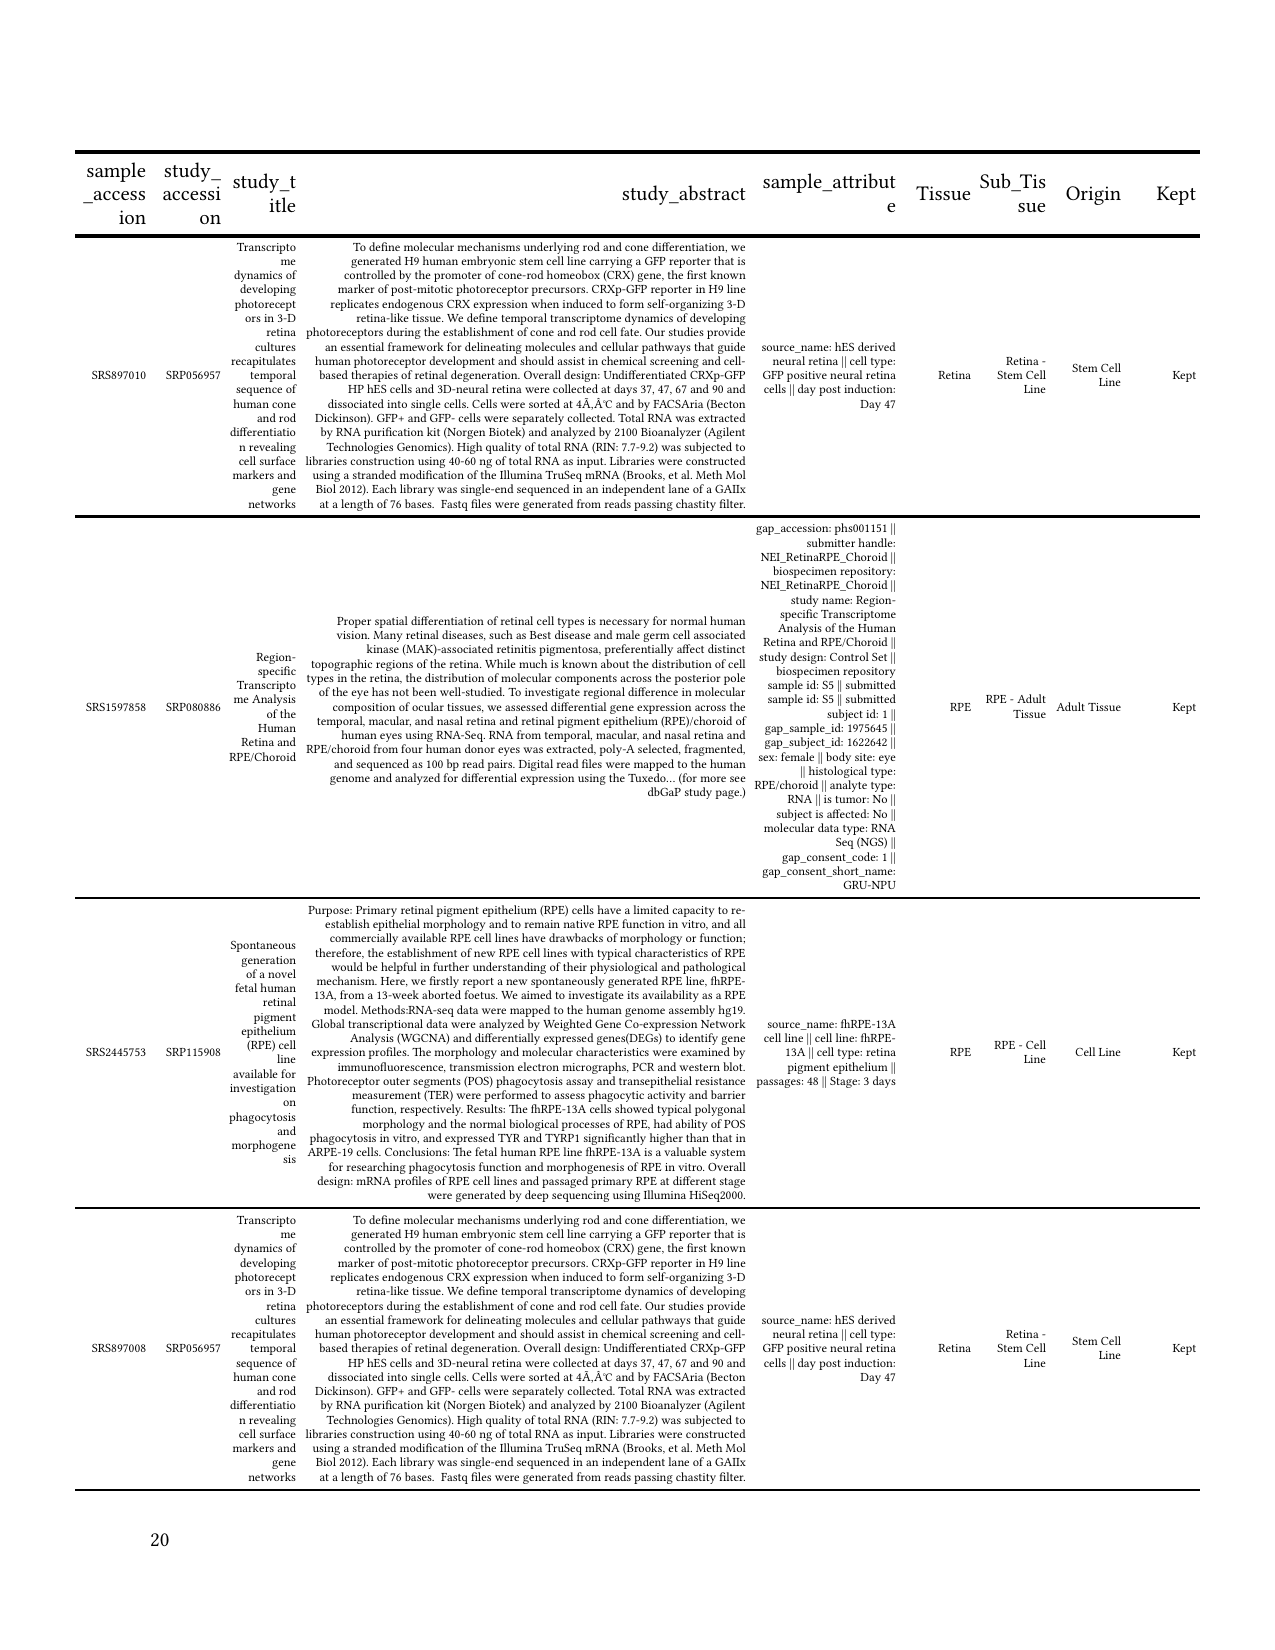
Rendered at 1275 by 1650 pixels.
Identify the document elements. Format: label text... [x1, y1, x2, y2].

table_cell RPE [900, 518, 975, 897]
table_header study_abstract [300, 154, 750, 234]
table_cell Retina - Stem Cell Line [975, 1209, 1050, 1488]
table_cell RPE [900, 899, 975, 1207]
table_header Kept [1125, 154, 1200, 234]
table_cell Cell Line [1050, 899, 1125, 1207]
table_cell source_name: fhRPE-13A cell line || cell line: fhRPE-13A || cell type: retina pigment epithelium || passages: 48 || Stage: 3 days [750, 899, 900, 1207]
table_cell source_name: hES derived neural retina || cell type: GFP positive neural retina cells || day post induction: Day 47 [750, 1209, 900, 1488]
table_cell Kept [1125, 238, 1200, 515]
table_cell Retina [900, 1209, 975, 1488]
table_cell To define molecular mechanisms underlying rod and cone differentiation, we generated H9 human embryonic stem cell line carrying a GFP reporter that is controlled by the promoter of cone-rod homeobox (CRX) gene, the first known marker of post-mitotic photoreceptor precursors. CRXp-GFP reporter in H9 line replicates endogenous CRX expression when induced to form self-organizing 3-D retina-like tissue. We define temporal transcriptome dynamics of developing photoreceptors during the establishment of cone and rod cell fate. Our studies provide an essential framework for delineating molecules and cellular pathways that guide human photoreceptor development and should assist in chemical screening and cell-based therapies of retinal degeneration. Overall design: Undifferentiated CRXp-GFP HP hES cells and 3D-neural retina were collected at days 37, 47, 67 and 90 and dissociated into single cells. Cells were sorted at 4Ã‚Â°C and by FACSAria (Becton Dickinson). GFP+ and GFP- cells were separately collected. Total RNA was extracted by RNA purification kit (Norgen Biotek) and analyzed by 2100 Bioanalyzer (Agilent Technologies Genomics). High quality of total RNA (RIN: 7.7-9.2) was subjected to libraries construction using 40-60 ng of total RNA as input. Libraries were constructed using a stranded modification of the Illumina TruSeq mRNA (Brooks, et al. Meth Mol Biol 2012). Each library was single-end sequenced in an independent lane of a GAIIx at a length of 76 bases. Fastq files were generated from reads passing chastity filter. [300, 1209, 750, 1488]
table_header Sub_Tissue [975, 154, 1050, 234]
table_cell SRP080886 [150, 518, 225, 897]
table_cell gap_accession: phs001151 || submitter handle: NEI_RetinaRPE_Choroid || biospecimen repository: NEI_RetinaRPE_Choroid || study name: Region-specific Transcriptome Analysis of the Human Retina and RPE/Choroid || study design: Control Set || biospecimen repository sample id: S5 || submitted sample id: S5 || submitted subject id: 1 || gap_sample_id: 1975645 || gap_subject_id: 1622642 || sex: female || body site: eye || histological type: RPE/choroid || analyte type: RNA || is tumor: No || subject is affected: No || molecular data type: RNA Seq (NGS) || gap_consent_code: 1 || gap_consent_short_name: GRU-NPU [750, 518, 900, 897]
table_cell Retina - Stem Cell Line [975, 238, 1050, 515]
table_cell SRP115908 [150, 899, 225, 1207]
table_header Origin [1050, 154, 1125, 234]
table_cell RPE - Cell Line [975, 899, 1050, 1207]
table_cell SRS897010 [75, 238, 150, 515]
table_cell SRP056957 [150, 238, 225, 515]
table_cell Transcriptome dynamics of developing photoreceptors in 3-D retina cultures recapitulates temporal sequence of human cone and rod differentiation revealing cell surface markers and gene networks [225, 1209, 300, 1488]
table_cell Proper spatial differentiation of retinal cell types is necessary for normal human vision. Many retinal diseases, such as Best disease and male germ cell associated kinase (MAK)-associated retinitis pigmentosa, preferentially affect distinct topographic regions of the retina. While much is known about the distribution of cell types in the retina, the distribution of molecular components across the posterior pole of the eye has not been well-studied. To investigate regional difference in molecular composition of ocular tissues, we assessed differential gene expression across the temporal, macular, and nasal retina and retinal pigment epithelium (RPE)/choroid of human eyes using RNA-Seq. RNA from temporal, macular, and nasal retina and RPE/choroid from four human donor eyes was extracted, poly-A selected, fragmented, and sequenced as 100 bp read pairs. Digital read files were mapped to the human genome and analyzed for differential expression using the Tuxedo... (for more see dbGaP study page.) [300, 518, 750, 897]
table_cell Stem Cell Line [1050, 1209, 1125, 1488]
table_header Tissue [900, 154, 975, 234]
table_cell Kept [1125, 899, 1200, 1207]
table_cell Transcriptome dynamics of developing photoreceptors in 3-D retina cultures recapitulates temporal sequence of human cone and rod differentiation revealing cell surface markers and gene networks [225, 238, 300, 515]
table_header study_title [225, 154, 300, 234]
table_cell Region-specific Transcriptome Analysis of the Human Retina and RPE/Choroid [225, 518, 300, 897]
table_header sample_attribute [750, 154, 900, 234]
table_cell RPE - Adult Tissue [975, 518, 1050, 897]
table_cell SRS1597858 [75, 518, 150, 897]
table_cell To define molecular mechanisms underlying rod and cone differentiation, we generated H9 human embryonic stem cell line carrying a GFP reporter that is controlled by the promoter of cone-rod homeobox (CRX) gene, the first known marker of post-mitotic photoreceptor precursors. CRXp-GFP reporter in H9 line replicates endogenous CRX expression when induced to form self-organizing 3-D retina-like tissue. We define temporal transcriptome dynamics of developing photoreceptors during the establishment of cone and rod cell fate. Our studies provide an essential framework for delineating molecules and cellular pathways that guide human photoreceptor development and should assist in chemical screening and cell-based therapies of retinal degeneration. Overall design: Undifferentiated CRXp-GFP HP hES cells and 3D-neural retina were collected at days 37, 47, 67 and 90 and dissociated into single cells. Cells were sorted at 4Ã‚Â°C and by FACSAria (Becton Dickinson). GFP+ and GFP- cells were separately collected. Total RNA was extracted by RNA purification kit (Norgen Biotek) and analyzed by 2100 Bioanalyzer (Agilent Technologies Genomics). High quality of total RNA (RIN: 7.7-9.2) was subjected to libraries construction using 40-60 ng of total RNA as input. Libraries were constructed using a stranded modification of the Illumina TruSeq mRNA (Brooks, et al. Meth Mol Biol 2012). Each library was single-end sequenced in an independent lane of a GAIIx at a length of 76 bases. Fastq files were generated from reads passing chastity filter. [300, 238, 750, 515]
table_cell Kept [1125, 1209, 1200, 1488]
table_cell Adult Tissue [1050, 518, 1125, 897]
table_cell source_name: hES derived neural retina || cell type: GFP positive neural retina cells || day post induction: Day 47 [750, 238, 900, 515]
table_cell Retina [900, 238, 975, 515]
table_cell SRS2445753 [75, 899, 150, 1207]
table_cell Kept [1125, 518, 1200, 897]
table_header sample_accession [75, 154, 150, 234]
table_header study_accession [150, 154, 225, 234]
table_cell Stem Cell Line [1050, 238, 1125, 515]
table_cell SRP056957 [150, 1209, 225, 1488]
table_cell SRS897008 [75, 1209, 150, 1488]
